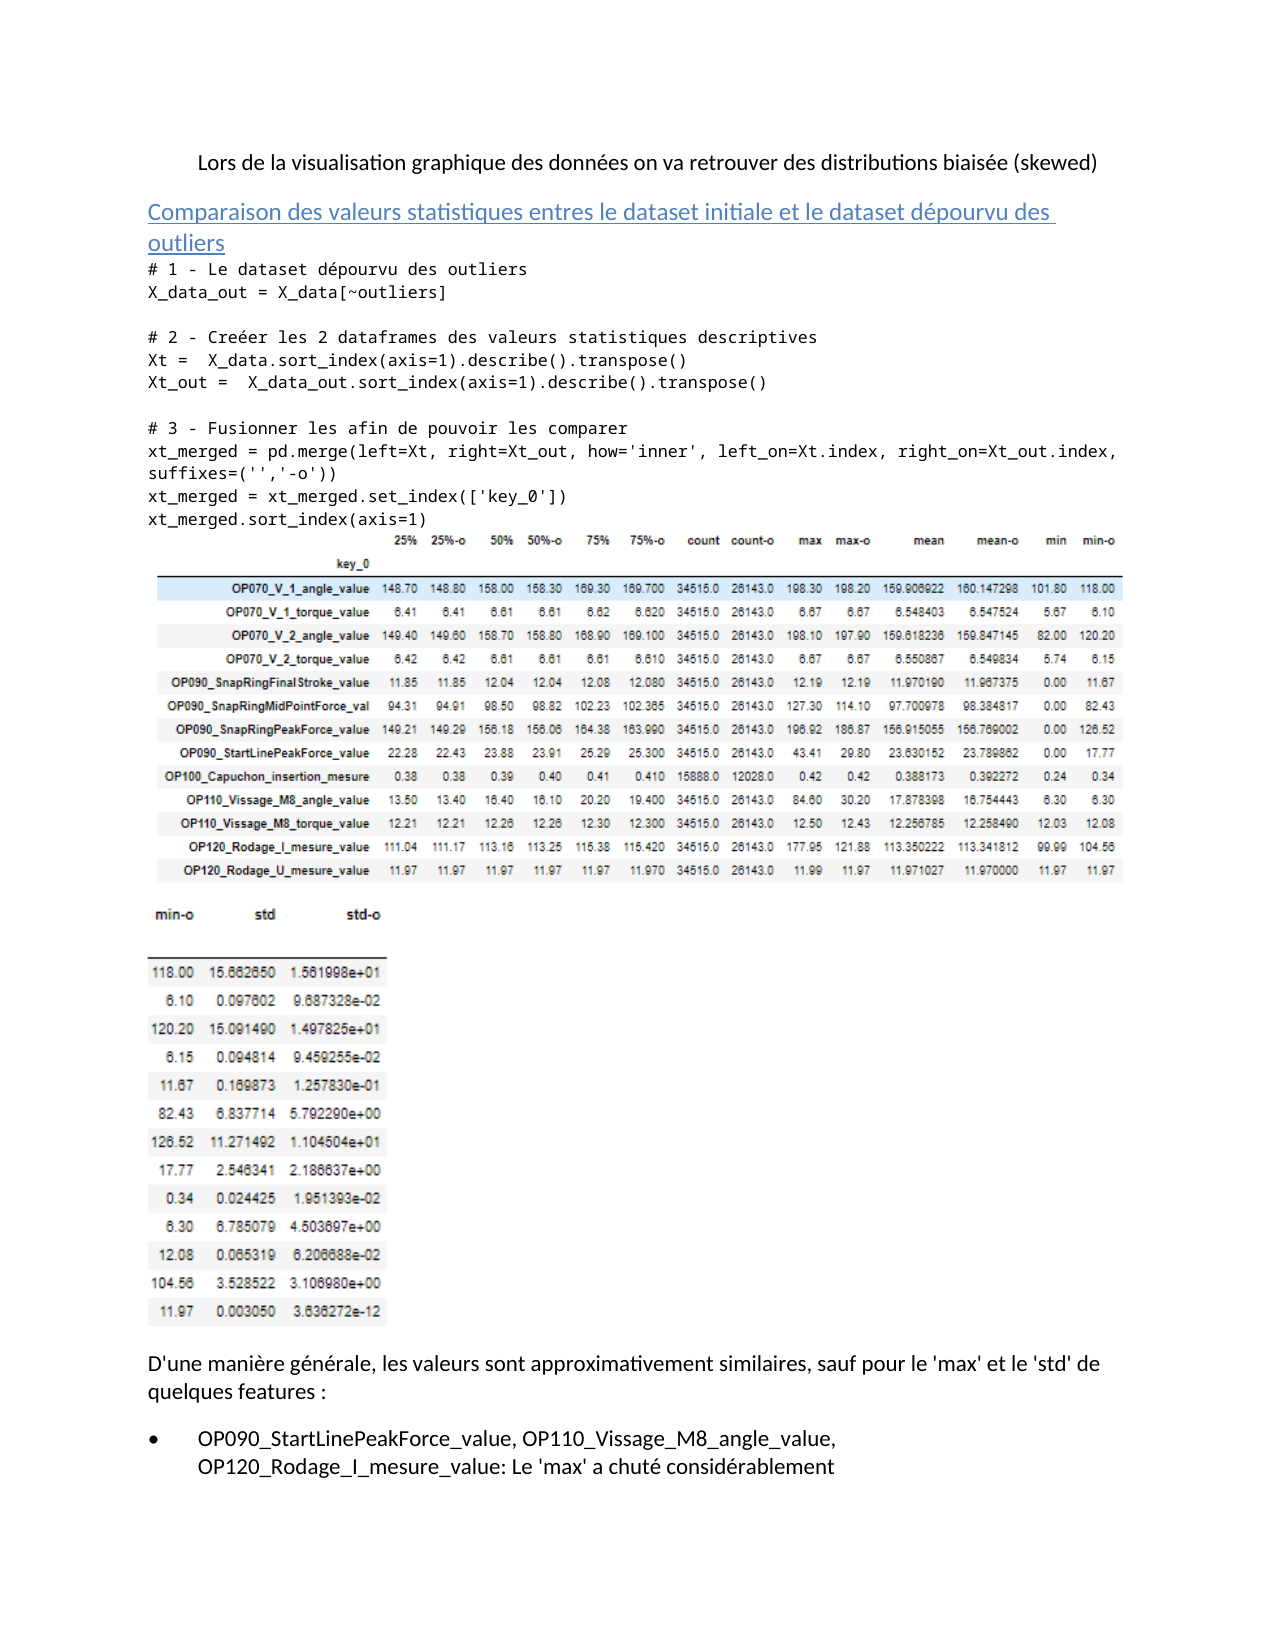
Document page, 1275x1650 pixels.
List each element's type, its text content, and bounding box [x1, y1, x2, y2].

text D'une manière générale, les valeurs sont approximativement similaires, sauf pour le 'max' et le 'std' de quelques features : [148, 1349, 1127, 1405]
subtitle Comparaison des valeurs statistiques entres le dataset initiale et le dataset dépourvu des outliers [148, 196, 1127, 257]
list OP090_StartLinePeakForce_value, OP110_Vissage_M8_angle_value, OP120_Rodage_I_mesure_value: Le 'max' a chuté considérablement [148, 1424, 1127, 1480]
picture [147, 902, 395, 1331]
picture [147, 533, 1128, 884]
text Lors de la visualisation graphique des données on va retrouver des distributions biaisée (skewed) [198, 148, 1127, 176]
text # 1 - Le dataset dépourvu des outliers X_data_out = X_data[~outliers] # 2 - Creéer les 2 dataframes des valeurs statistiques descriptives Xt = X_data.sort_index(axis=1).describe().transpose() Xt_out = X_data_out.sort_index(axis=1).describe().transpose() # 3 - Fusionner les afin de pouvoir les comparer xt_merged = pd.merge(left=Xt, right=Xt_out, how='inner', left_on=Xt.index, right_on=Xt_out.index, suffixes=('','-o')) xt_merged = xt_merged.set_index(['key_0']) xt_merged.sort_index(axis=1) [148, 257, 1127, 530]
